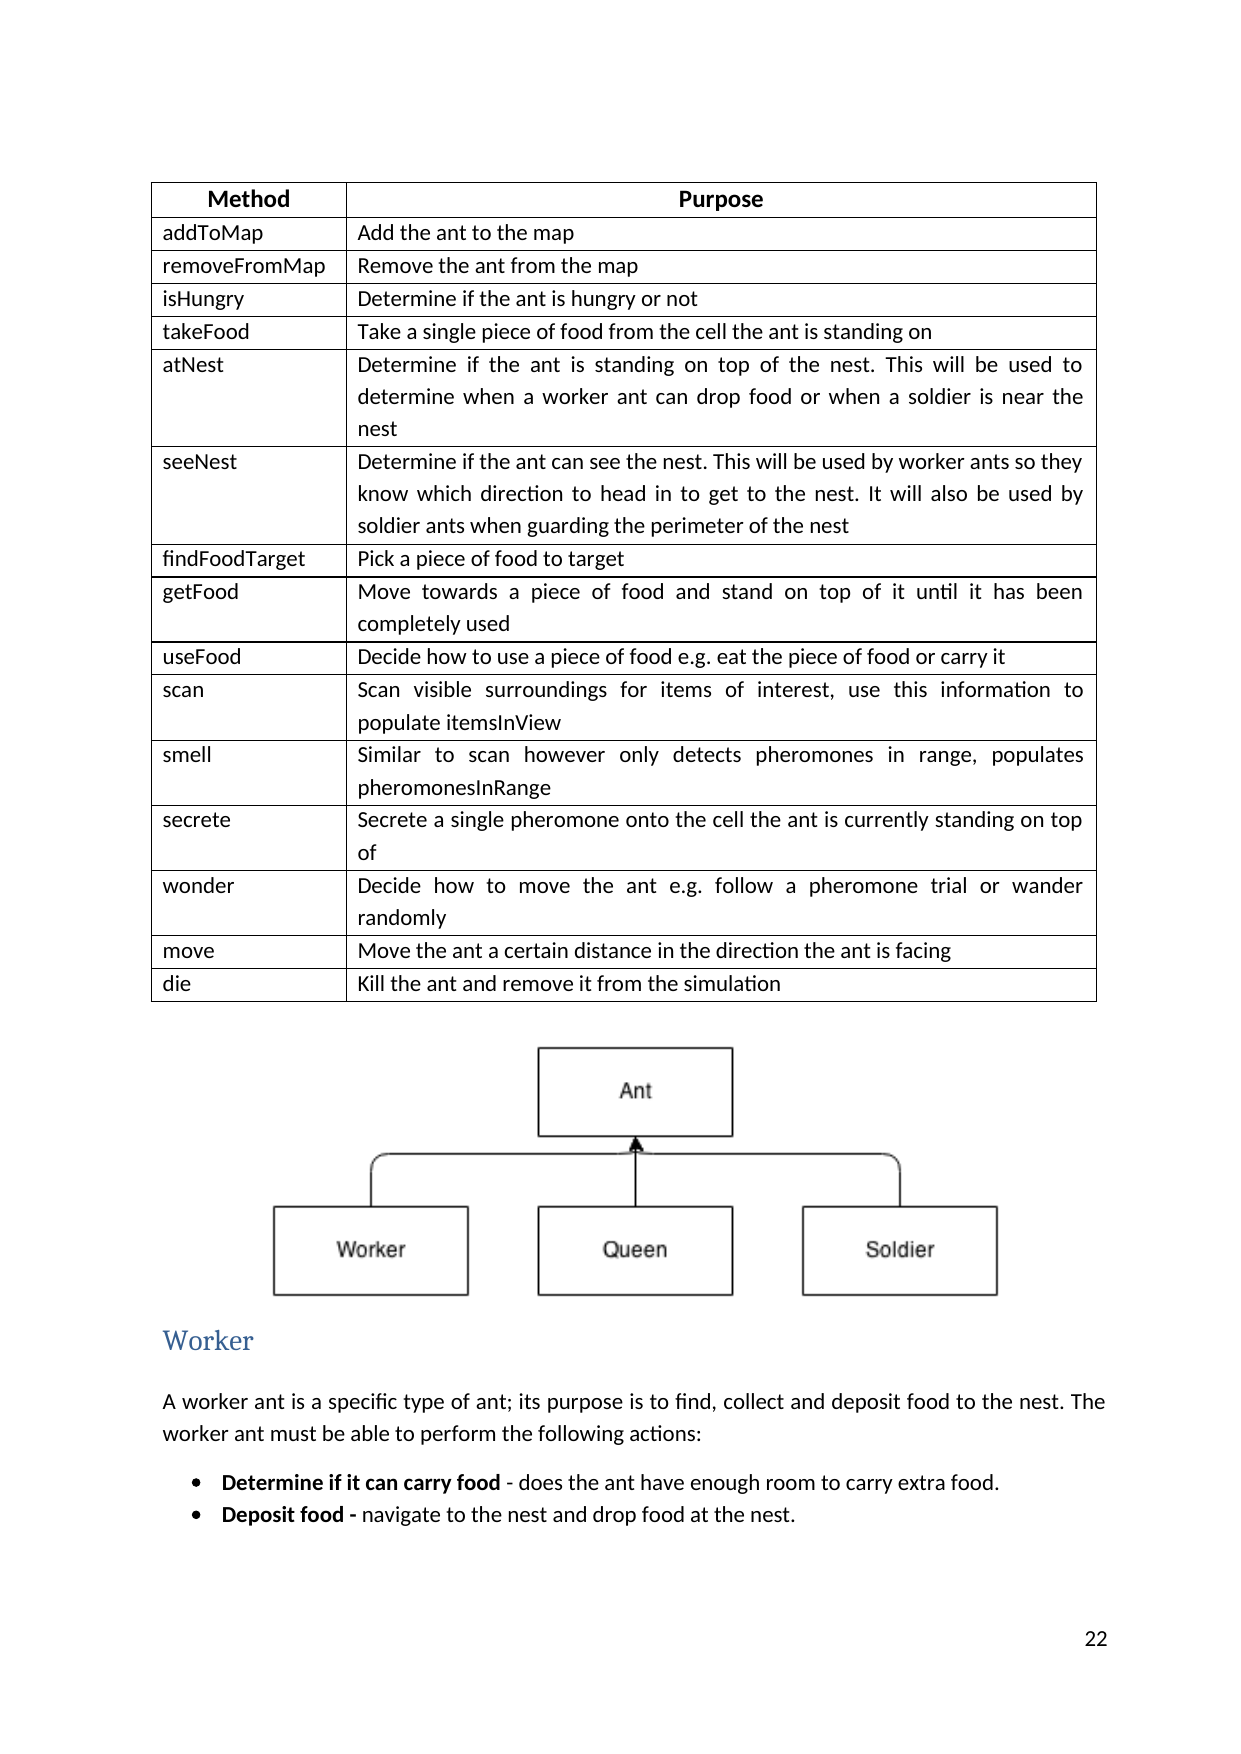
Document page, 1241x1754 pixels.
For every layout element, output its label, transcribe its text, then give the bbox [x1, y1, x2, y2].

table_cell Take a single piece of food from the cell the ant is standing on [347, 317, 1096, 349]
table_cell Add the ant to the map [347, 218, 1096, 250]
table_header Purpose [347, 183, 1096, 217]
table_cell Determine if the ant is standing on top of the nest. This will be used to determine when a worker ant can drop food or when a soldier is near the nest [347, 350, 1096, 446]
text A worker ant is a specific type of ant; its purpose is to find, collect and deposit food to the nest. The worker ant must be able to perform the following actions: [162, 1387, 1107, 1447]
table_cell isHungry [152, 284, 346, 316]
table_cell takeFood [152, 317, 346, 349]
table_cell smell [152, 741, 346, 804]
table_cell getFood [152, 578, 346, 641]
table_cell Decide how to move the ant e.g. follow a pheromone trial or wander randomly [347, 871, 1096, 935]
table_cell useFood [152, 643, 346, 674]
list Determine if it can carry food - does the ant have enough room to carry extra food. [192, 1468, 1107, 1496]
table_cell wonder [152, 871, 346, 935]
table_cell removeFromMap [152, 251, 346, 283]
list Deposit food - navigate to the nest and drop food at the nest. [192, 1501, 1107, 1528]
table_cell Remove the ant from the map [347, 251, 1096, 283]
table_header Method [152, 183, 346, 217]
picture [271, 1044, 999, 1298]
table_cell Scan visible surroundings for items of interest, use this information to populate itemsInView [347, 675, 1096, 739]
table_cell move [152, 936, 346, 968]
table_cell Determine if the ant can see the nest. This will be used by worker ants so they know which direction to head in to get to the nest. It will also be used by soldier ants when guarding the perimeter of the nest [347, 447, 1096, 543]
table_cell Similar to scan however only detects pheromones in range, populates pheromonesInRange [347, 741, 1096, 804]
table_cell die [152, 969, 346, 1001]
table_cell Determine if the ant is hungry or not [347, 284, 1096, 316]
table_cell Secrete a single pheromone onto the cell the ant is currently standing on top of [347, 806, 1096, 870]
table_cell scan [152, 675, 346, 739]
table_cell Move the ant a certain distance in the direction the ant is facing [347, 936, 1096, 968]
table_cell Move towards a piece of food and stand on top of it until it has been completely used [347, 578, 1096, 641]
table_cell addToMap [152, 218, 346, 250]
table_cell seeNest [152, 447, 346, 543]
table_cell secrete [152, 806, 346, 870]
table_cell atNest [152, 350, 346, 446]
table_cell Pick a piece of food to target [347, 545, 1096, 576]
table_cell findFoodTarget [152, 545, 346, 576]
table_cell Decide how to use a piece of food e.g. eat the piece of food or carry it [347, 643, 1096, 674]
table_cell Kill the ant and remove it from the simulation [347, 969, 1096, 1001]
